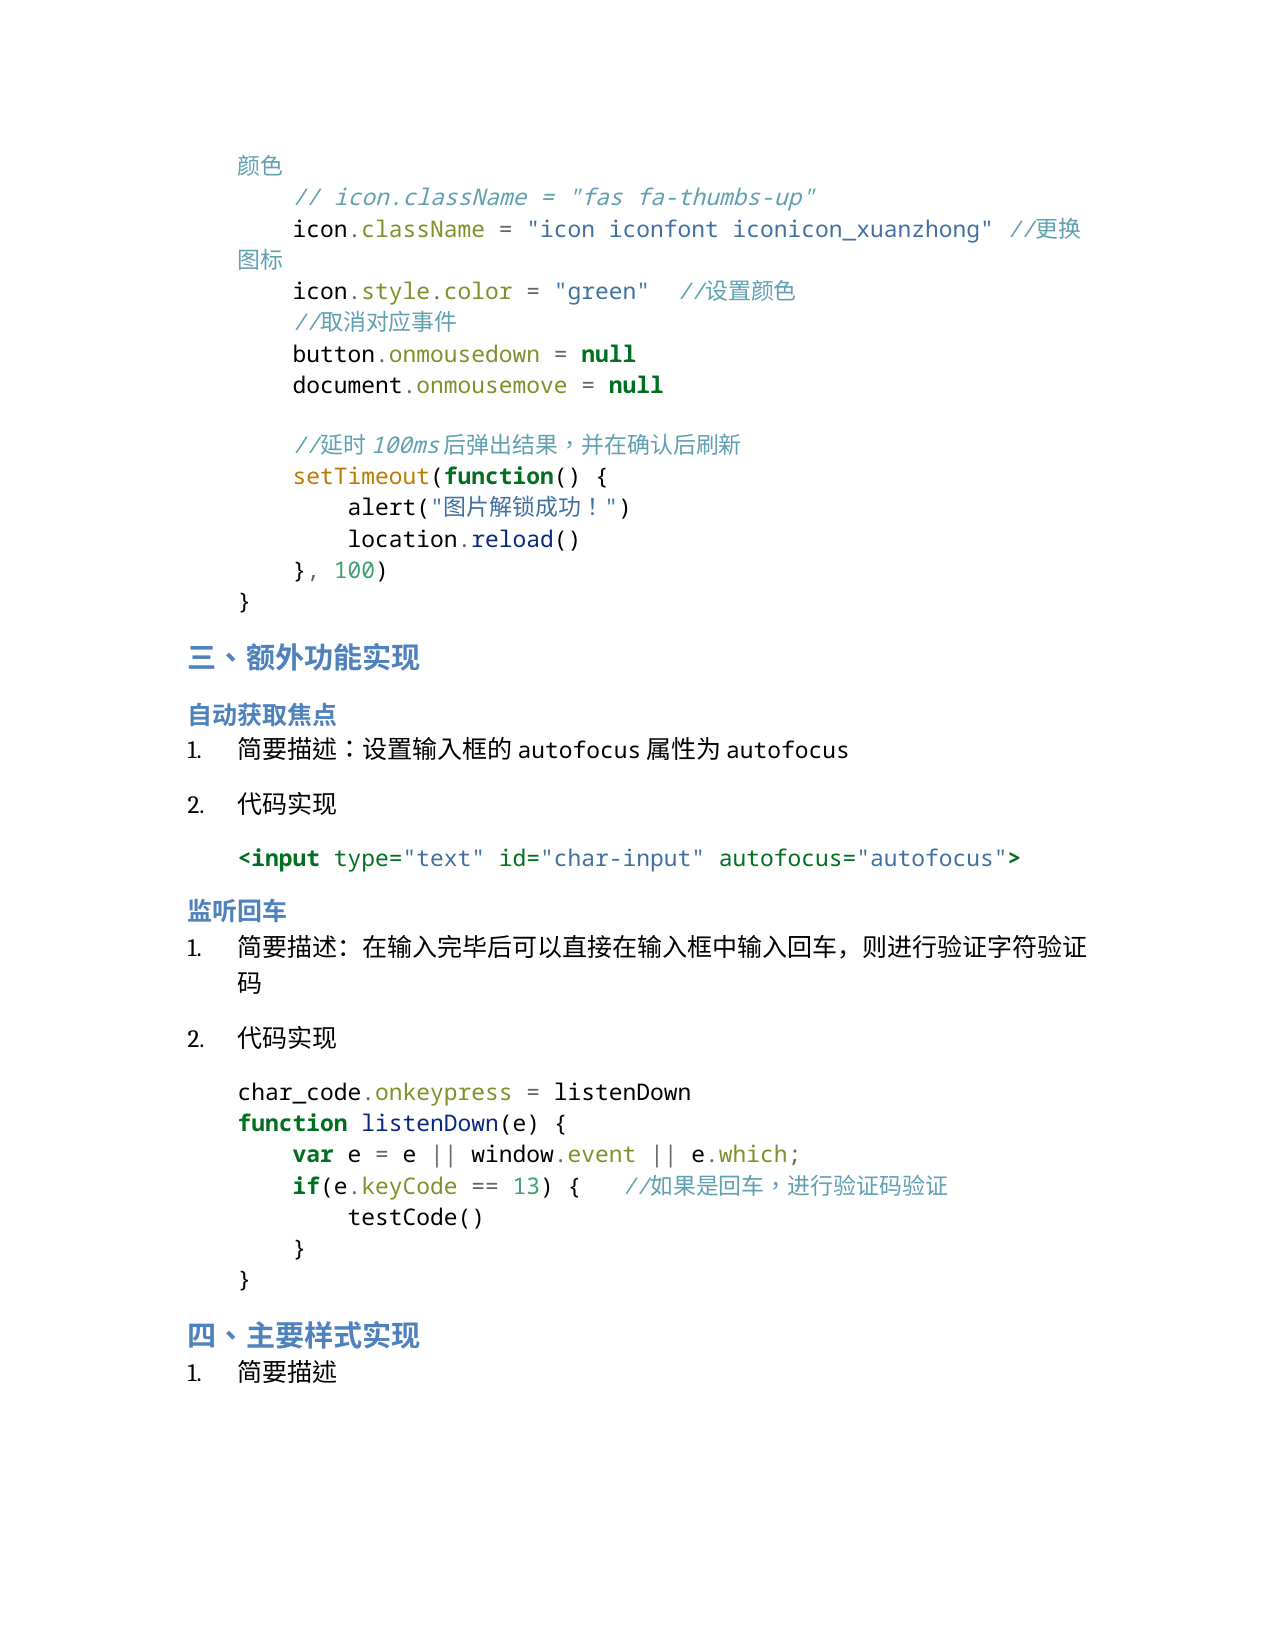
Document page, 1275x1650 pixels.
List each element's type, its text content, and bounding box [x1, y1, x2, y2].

list 简要描述 [187, 1355, 1087, 1389]
list 简要描述：在输入完毕后可以直接在输入框中输入回车，则进行验证字符验证码 [187, 928, 1087, 1000]
subtitle 三、额外功能实现 [187, 637, 1087, 677]
subtitle 监听回车 [187, 893, 1087, 928]
list 代码实现 [187, 787, 1087, 821]
list 简要描述：设置输入框的autofocus属性为autofocus [187, 732, 1087, 766]
list 代码实现 [187, 1021, 1087, 1055]
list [187, 150, 1087, 616]
list char_code.onkeypress = listenDown function listenDown(e) { var e = e || window.event || e.which; if(e.keyCode == 13) { //如果是回车，进行验证码验证 testCode() } } [187, 1076, 1087, 1294]
subtitle 自动获取焦点 [187, 698, 1087, 732]
subtitle 四、主要样式实现 [187, 1315, 1087, 1355]
list <input type="text" id="char-input" autofocus="autofocus"> [187, 841, 1087, 873]
